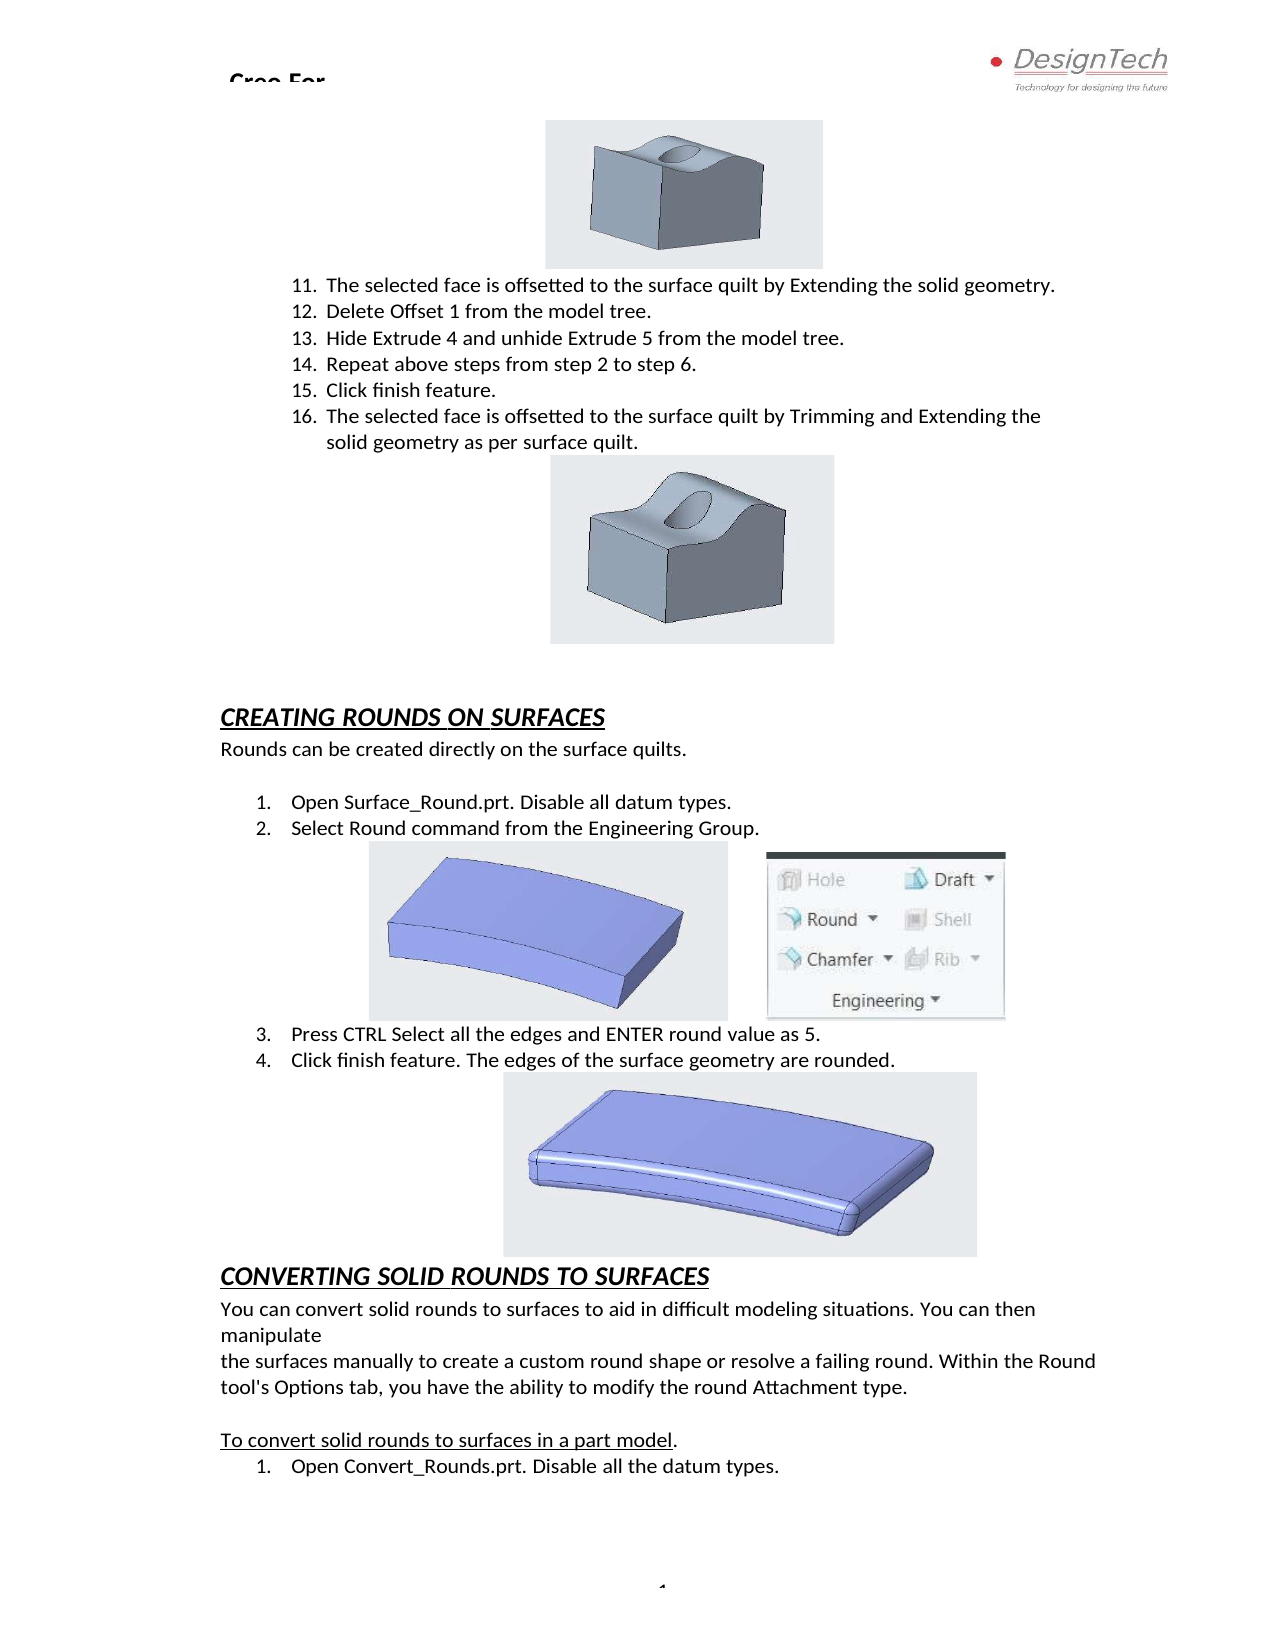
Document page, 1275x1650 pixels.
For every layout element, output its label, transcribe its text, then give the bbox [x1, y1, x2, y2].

text the surfaces manually to create a custom round shape or resolve a failing round. Within the Round tool's Options tab, you have the ability to modify the round Attachment type. [220, 1348, 1100, 1400]
text Rounds can be created directly on the surface quilts. [220, 736, 1231, 762]
list Select Round command from the Engineering Group. [256, 815, 1231, 841]
picture [368, 841, 729, 1021]
picture [766, 852, 1006, 1021]
list Repeat above steps from step 2 to step 6. [291, 351, 1231, 376]
list The selected face is offsetted to the surface quilt by Trimming and Extending the solid geometry as per surface quilt. [291, 403, 1076, 455]
list Press CTRL Select all the edges and ENTER round value as 5. [256, 1021, 1231, 1046]
list Click finish feature. [291, 377, 1231, 402]
picture [990, 47, 1168, 92]
list Hide Extrude 4 and unhide Extrude 5 from the model tree. [291, 325, 1231, 350]
subtitle CONVERTING SOLID ROUNDS TO SURFACES [220, 1259, 1231, 1292]
subtitle CREATING ROUNDS ON SURFACES [220, 700, 1231, 733]
picture [550, 455, 835, 644]
picture [545, 120, 824, 269]
list Open Surface_Round.prt. Disable all datum types. [256, 789, 1231, 814]
list Delete Offset 1 from the model tree. [291, 298, 1231, 324]
text To convert solid rounds to surfaces in a part model. [220, 1427, 1231, 1452]
list Click finish feature. The edges of the surface geometry are rounded. [256, 1047, 1231, 1072]
picture [503, 1072, 978, 1257]
list The selected face is offsetted to the surface quilt by Extending the solid geometry. [291, 272, 1231, 297]
list Open Convert_Rounds.prt. Disable all the datum types. [256, 1453, 1231, 1478]
text You can convert solid rounds to surfaces to aid in difficult modeling situations. You can then manipulate [220, 1296, 1100, 1347]
